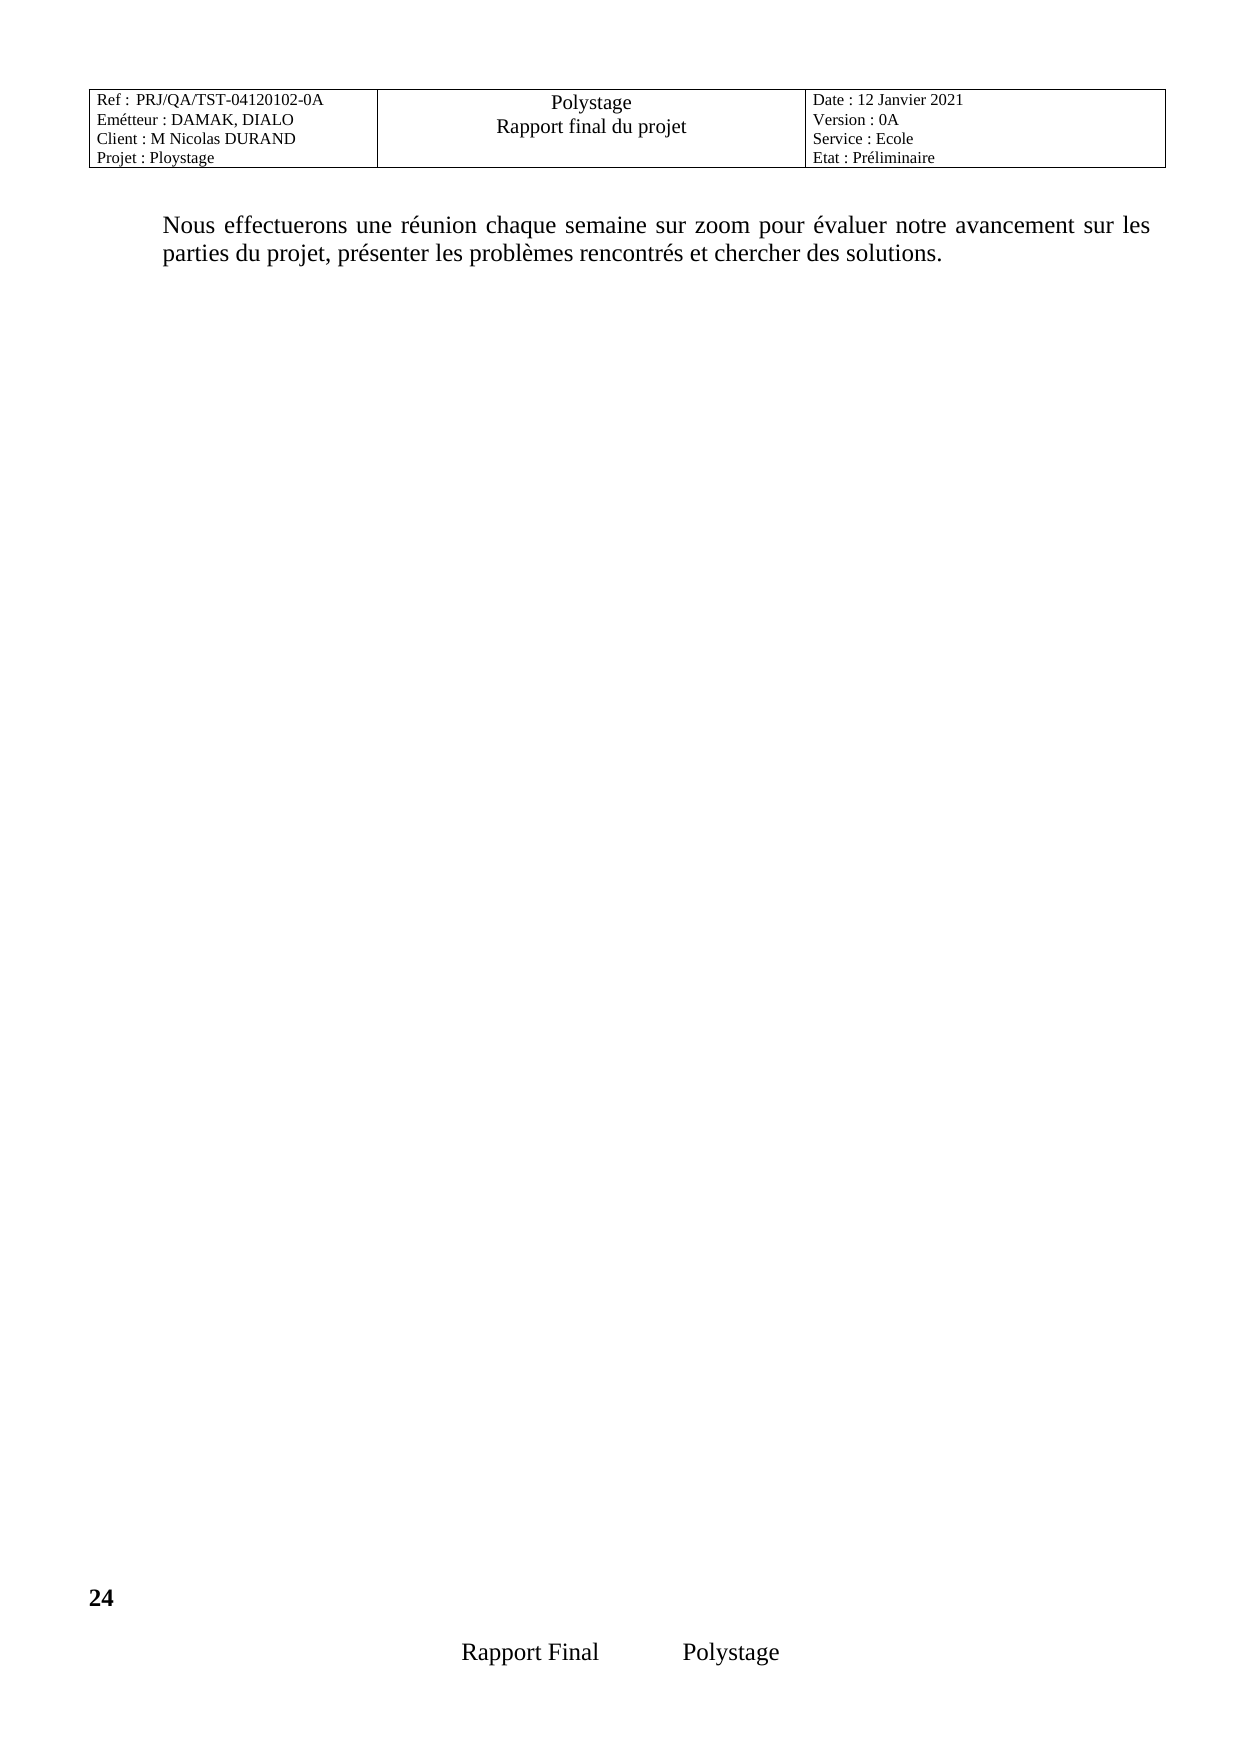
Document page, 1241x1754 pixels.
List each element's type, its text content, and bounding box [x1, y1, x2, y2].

text Nous effectuerons une réunion chaque semaine sur zoom pour évaluer notre avancement sur les parties du projet, présenter les problèmes rencontrés et chercher des solutions. [162, 210, 1152, 267]
